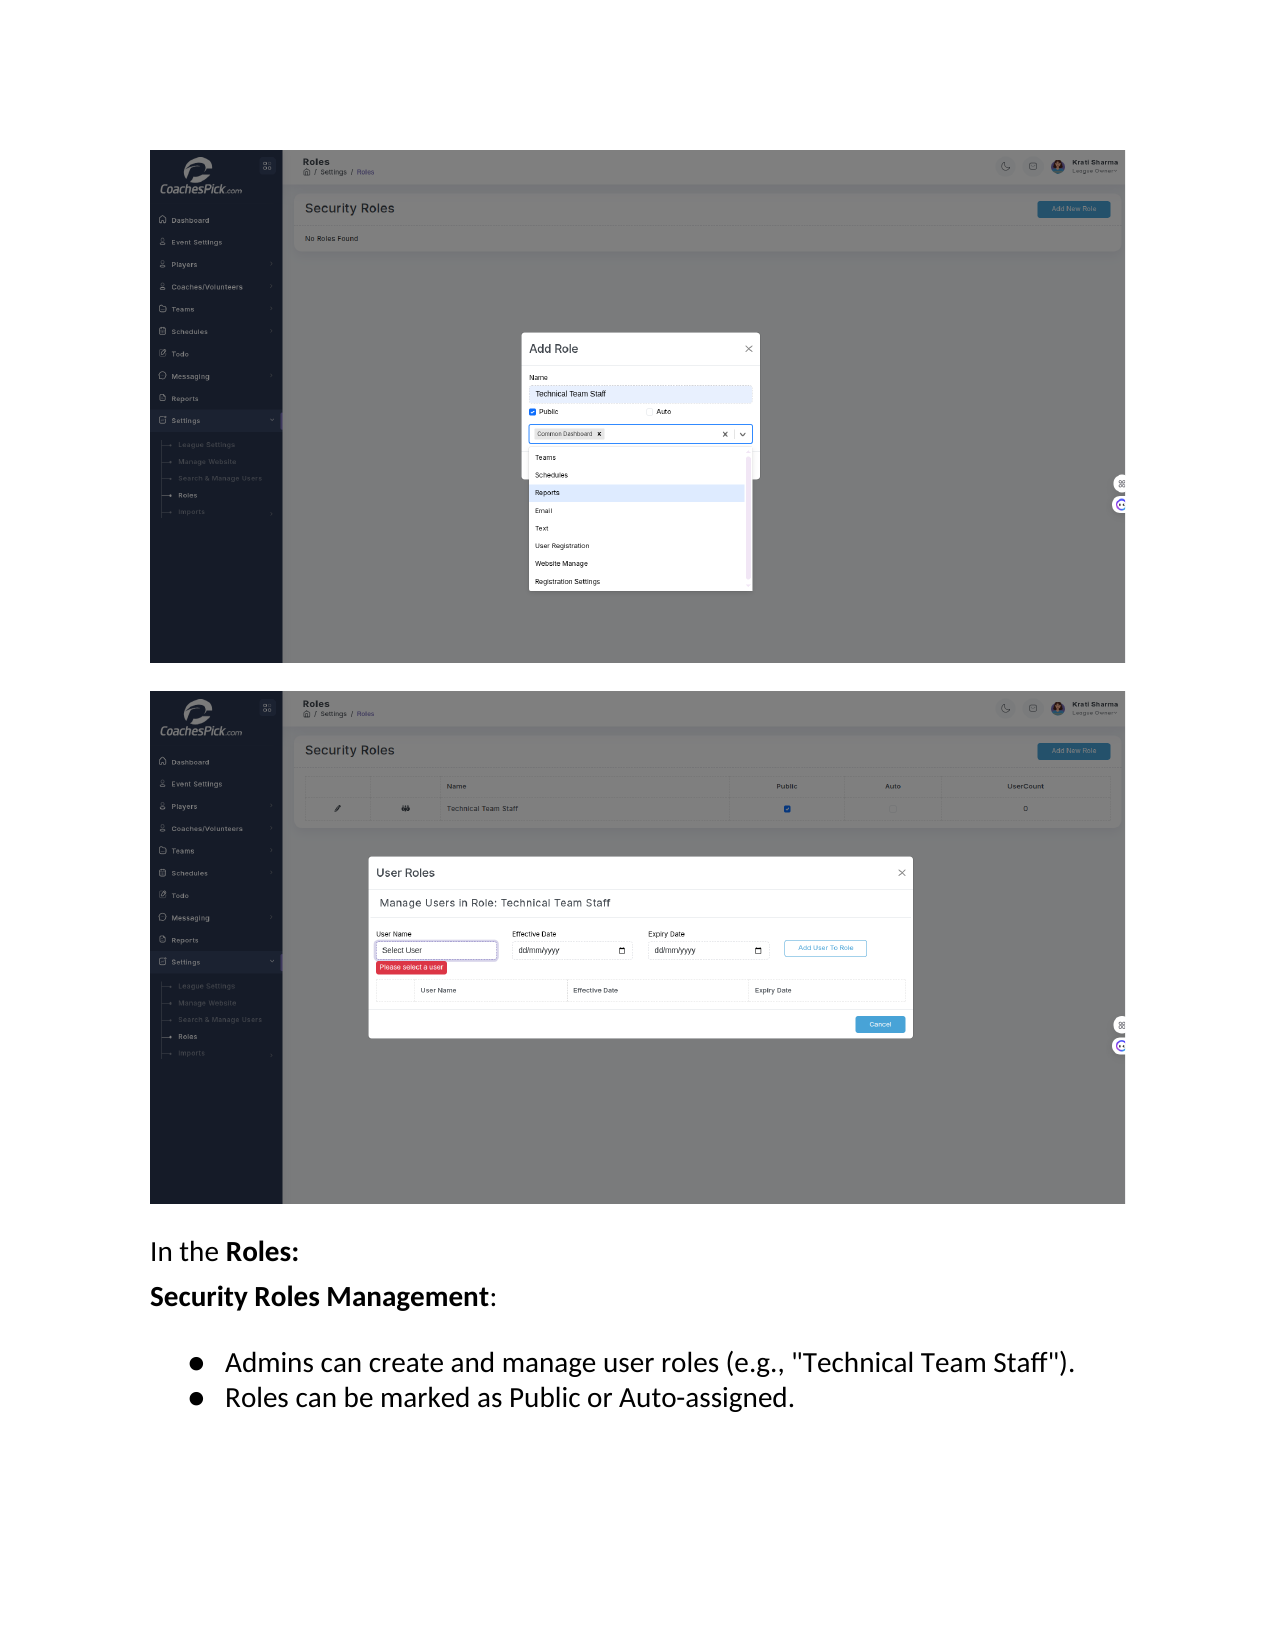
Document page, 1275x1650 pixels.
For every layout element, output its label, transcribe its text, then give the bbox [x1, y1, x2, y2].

list Roles can be marked as Public or Auto-assigned. [187, 1379, 1125, 1441]
picture [150, 691, 1125, 1204]
picture [150, 150, 1125, 663]
subtitle In the Roles: [150, 1233, 1125, 1268]
list Admins can create and manage user roles (e.g., "Technical Team Staff"). [187, 1344, 1125, 1379]
text Security Roles Management: [150, 1278, 1125, 1313]
